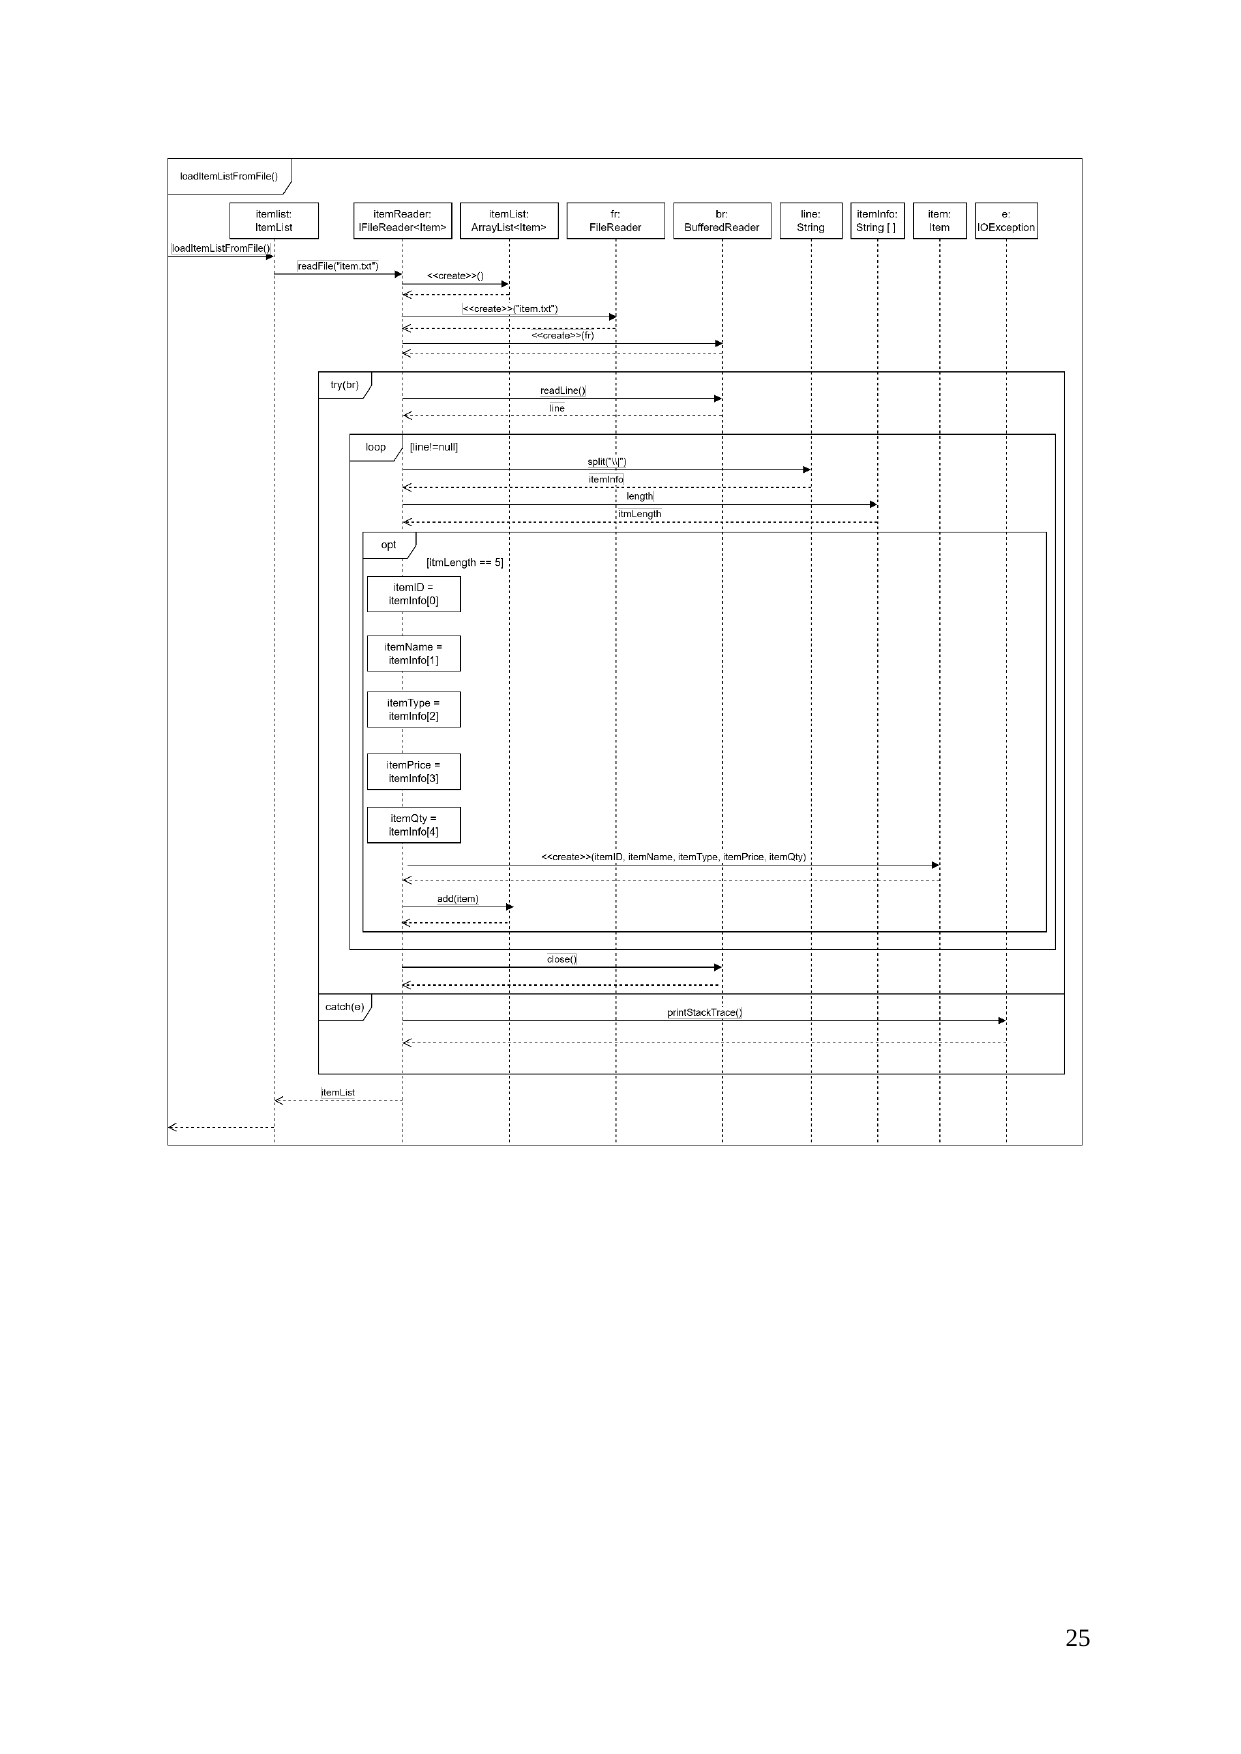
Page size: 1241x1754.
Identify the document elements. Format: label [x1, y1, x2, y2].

picture [150, 150, 1091, 1154]
